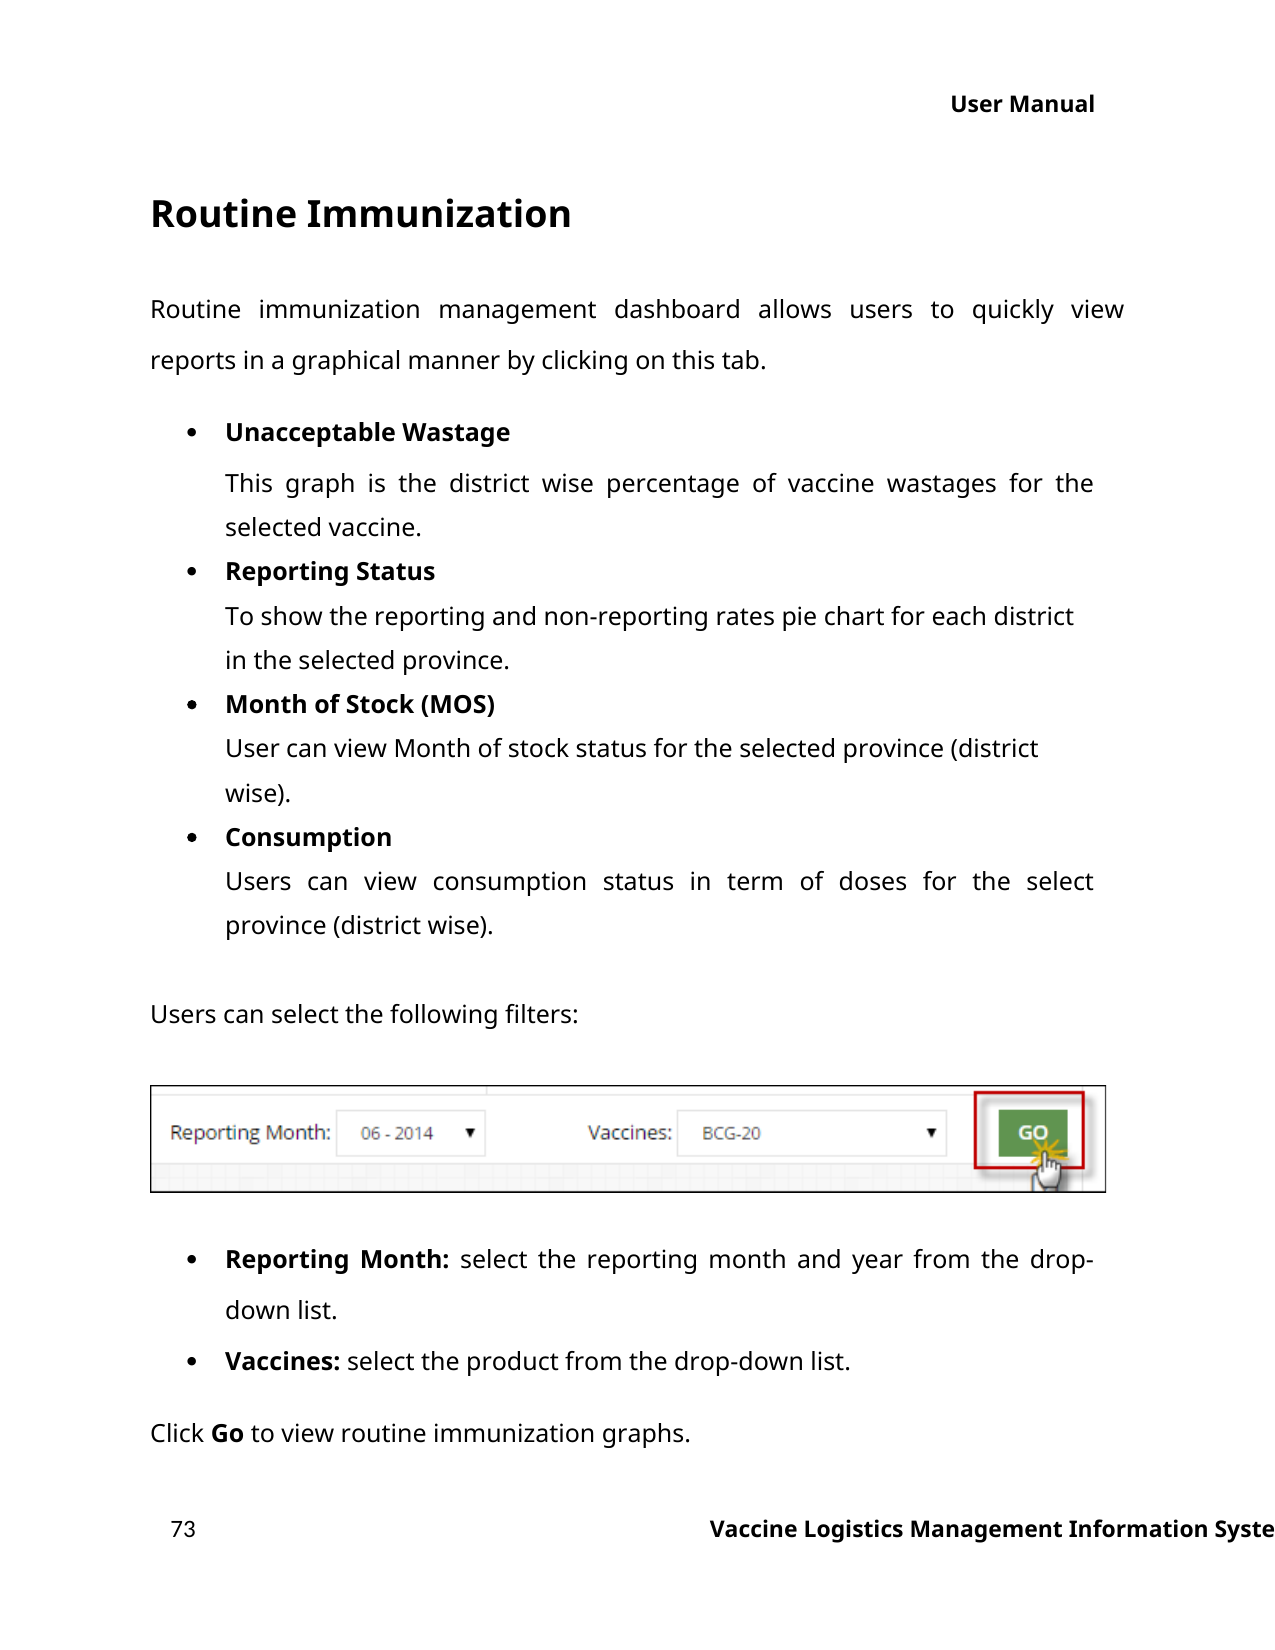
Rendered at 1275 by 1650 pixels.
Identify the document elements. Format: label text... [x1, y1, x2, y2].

text Routine immunization management dashboard allows users to quickly view reports in a graphical manner by clicking on this tab. [150, 291, 1125, 376]
list Consumption [187, 819, 1095, 853]
list Reporting Month: select the reporting month and year from the drop-down list. [187, 1242, 1095, 1327]
list Users can select the following filters: [150, 997, 1095, 1031]
list Reporting Status [187, 554, 1095, 588]
list Users can view consumption status in term of doses for the select province (district wise). [225, 864, 1095, 942]
picture [150, 1085, 1107, 1193]
subtitle Routine Immunization [150, 187, 1125, 238]
text Click Go to view routine immunization graphs. [150, 1416, 1125, 1449]
list To show the reporting and non-reporting rates pie chart for each district in the selected province. [225, 598, 1095, 676]
list This graph is the district wise percentage of vaccine wastages for the selected vaccine. [225, 465, 1095, 544]
list User can view Month of stock status for the selected province (district wise). [225, 731, 1095, 809]
list Month of Stock (MOS) [187, 687, 1095, 721]
list Unacceptable Wastage [187, 414, 1125, 448]
list Vaccines: select the product from the drop-down list. [187, 1344, 1095, 1378]
